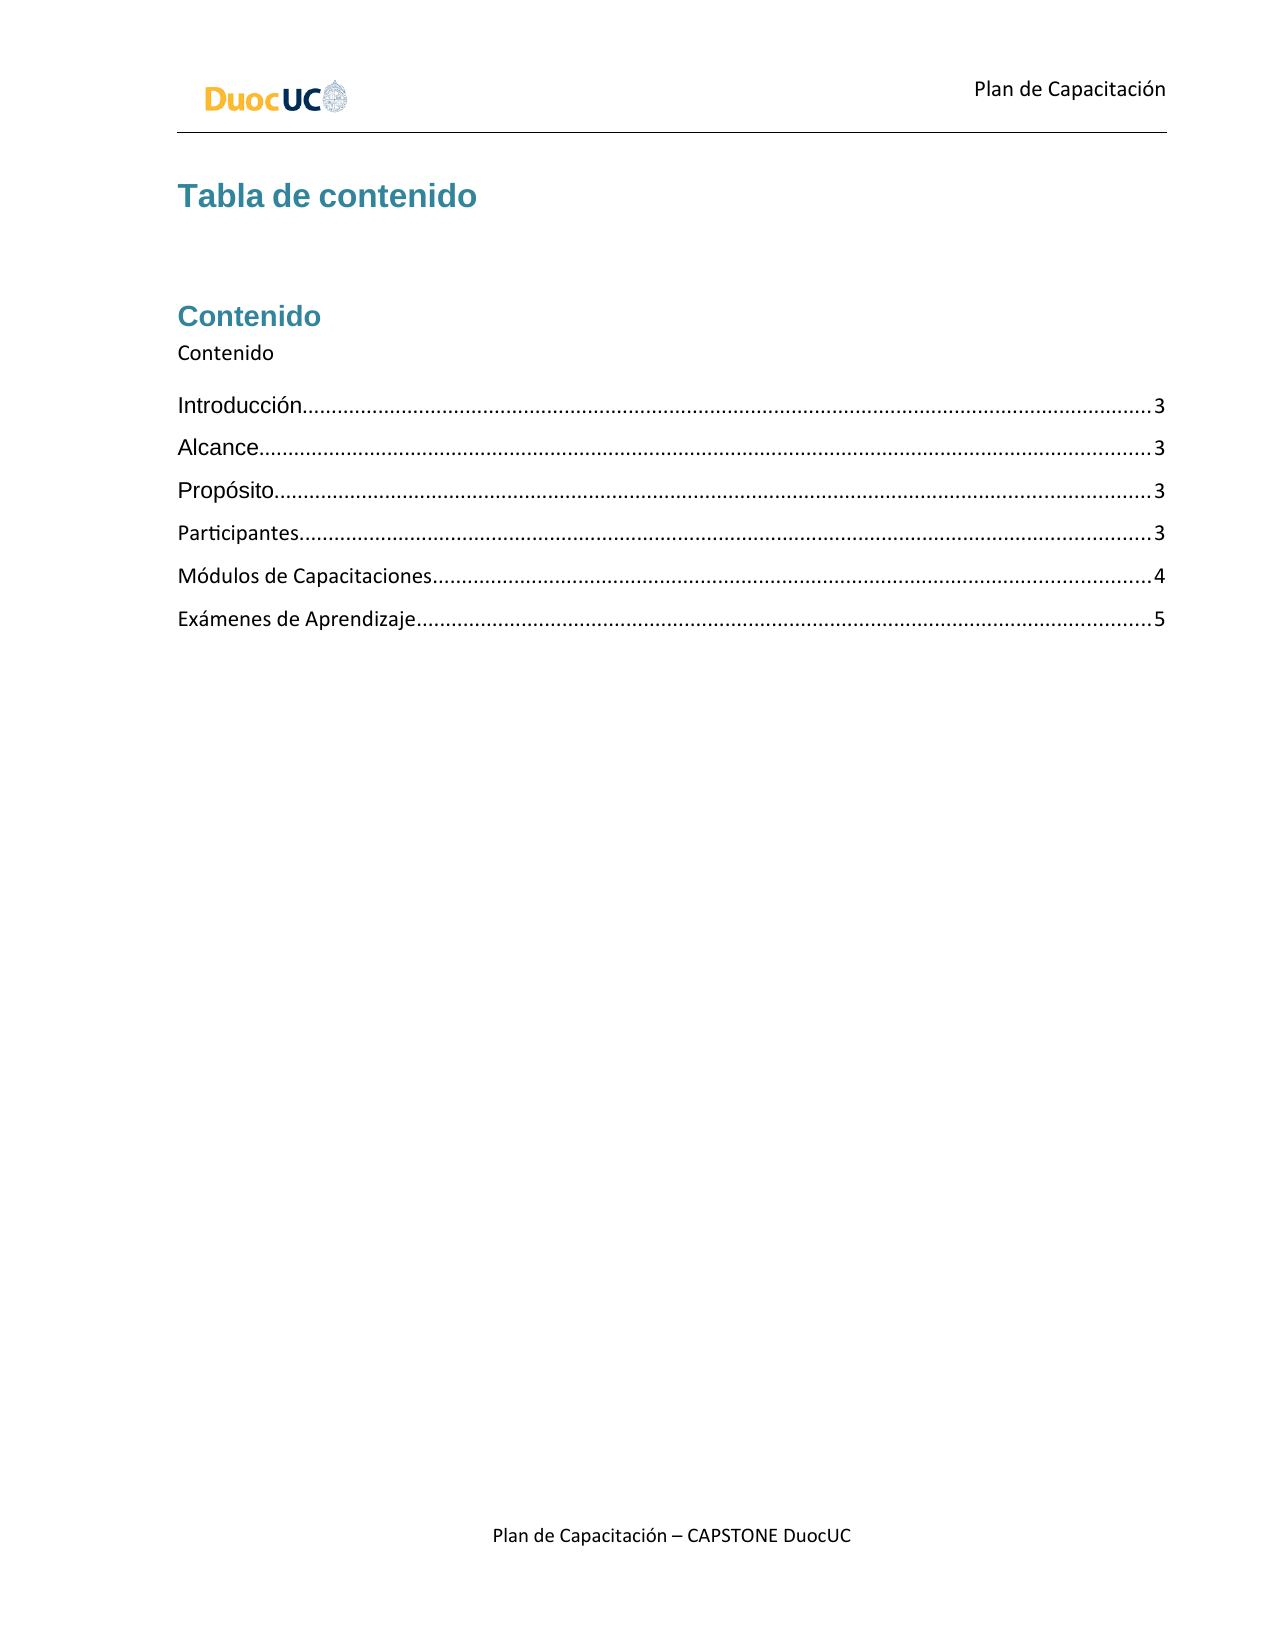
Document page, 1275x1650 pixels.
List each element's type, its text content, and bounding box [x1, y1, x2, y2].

picture [198, 76, 352, 115]
text Contenido [177, 299, 1167, 333]
text Tabla de contenido [177, 176, 1167, 214]
